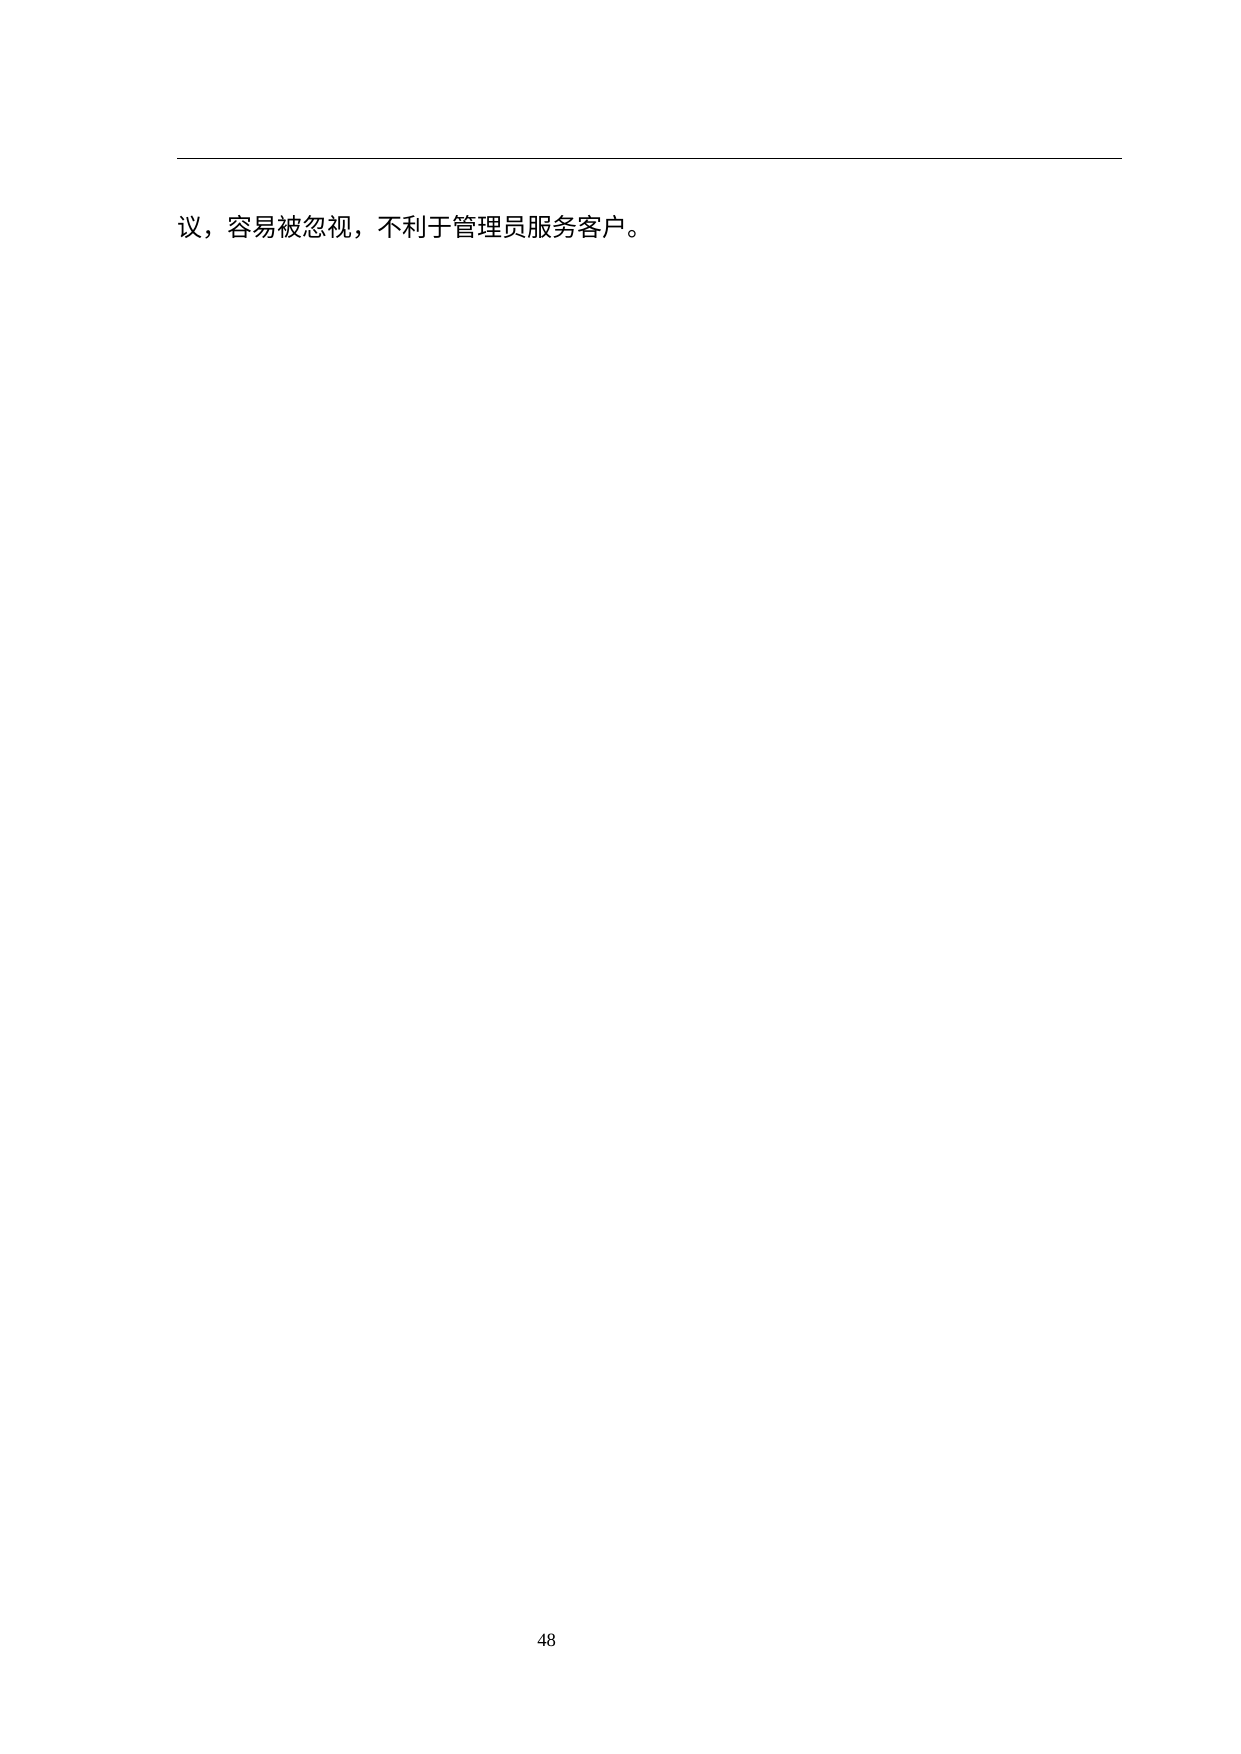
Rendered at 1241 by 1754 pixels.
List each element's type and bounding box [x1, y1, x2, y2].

text [177, 193, 1122, 258]
